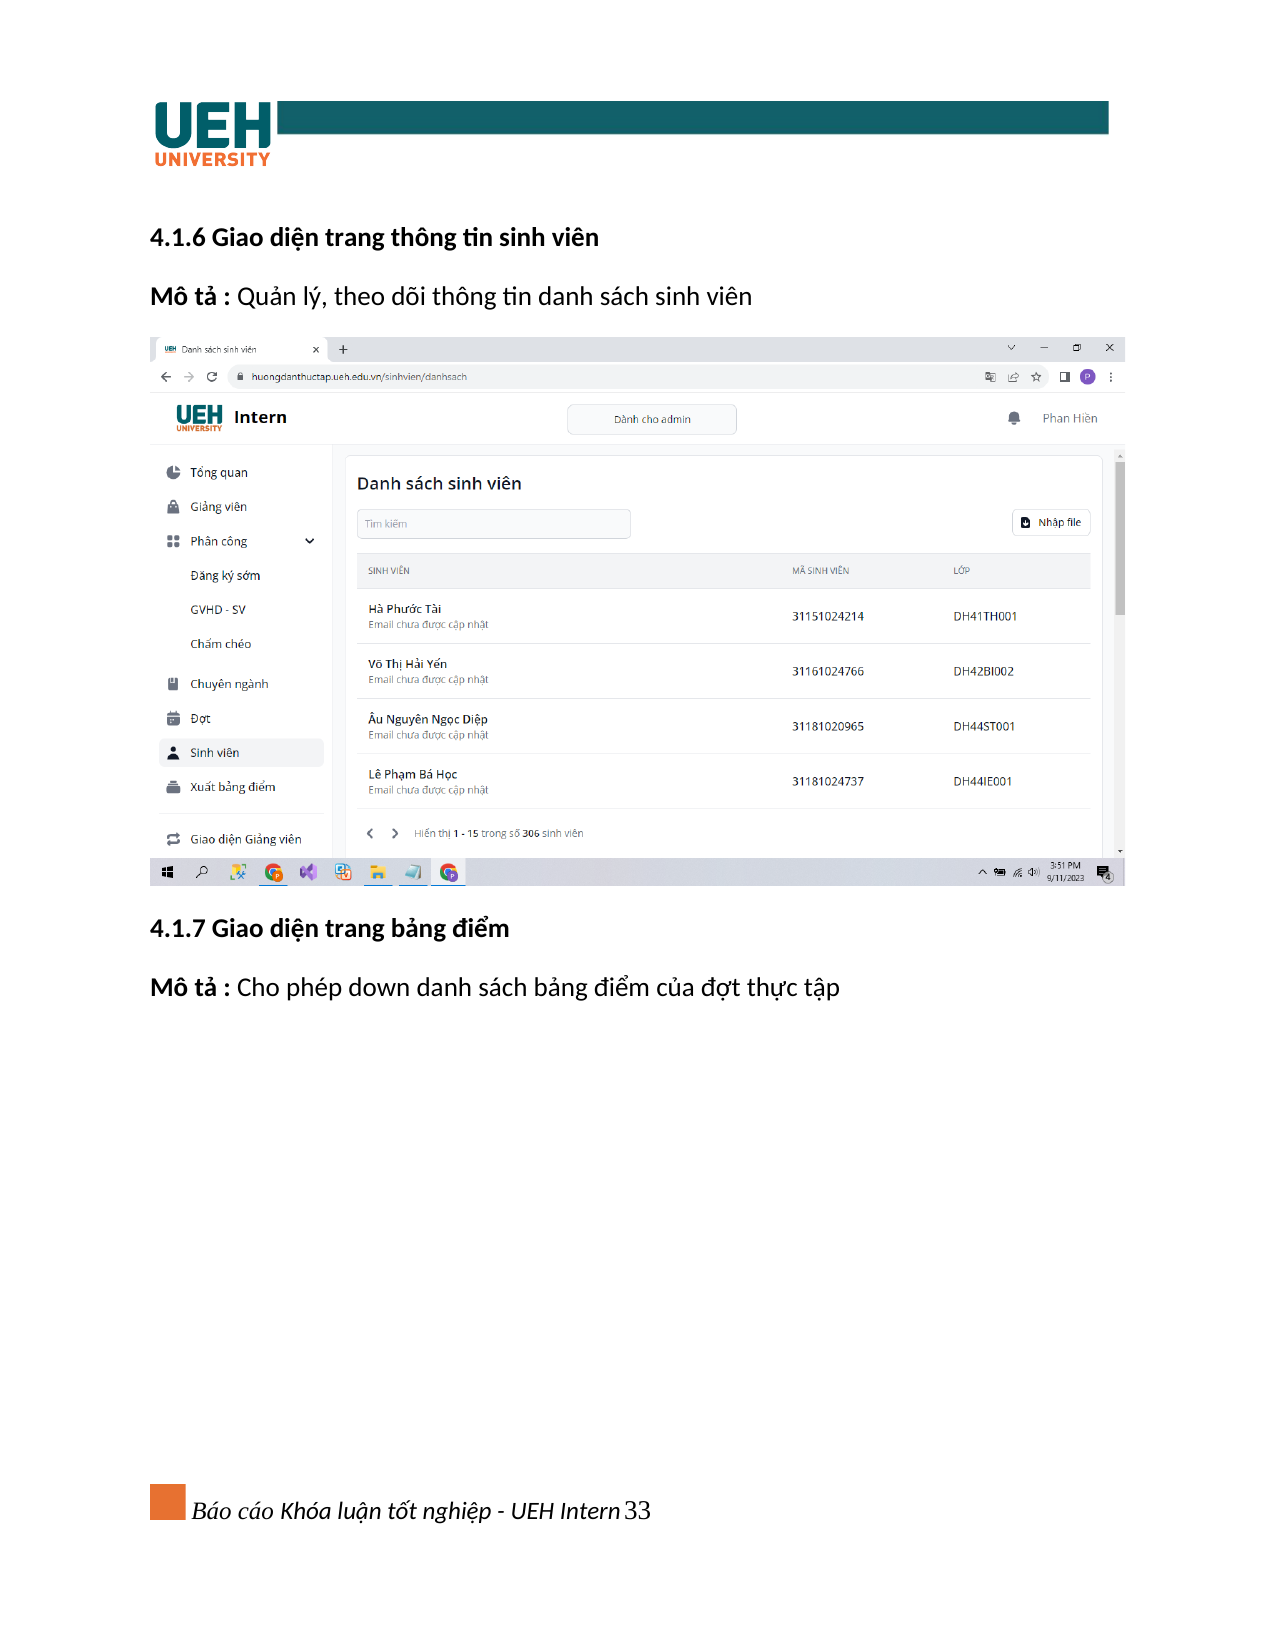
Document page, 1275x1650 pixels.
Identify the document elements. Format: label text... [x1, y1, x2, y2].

text 4.1.7 Giao diện trang bảng điểm [150, 911, 1125, 944]
text Mô tả : Quản lý, theo dõi thông tin danh sách sinh viên [150, 279, 1125, 312]
text Mô tả : Cho phép down danh sách bảng điểm của đợt thực tập [150, 970, 1125, 1003]
picture [150, 95, 1109, 174]
picture [150, 337, 1125, 886]
picture [150, 1484, 186, 1520]
text 4.1.6 Giao diện trang thông tin sinh viên [150, 220, 1125, 253]
